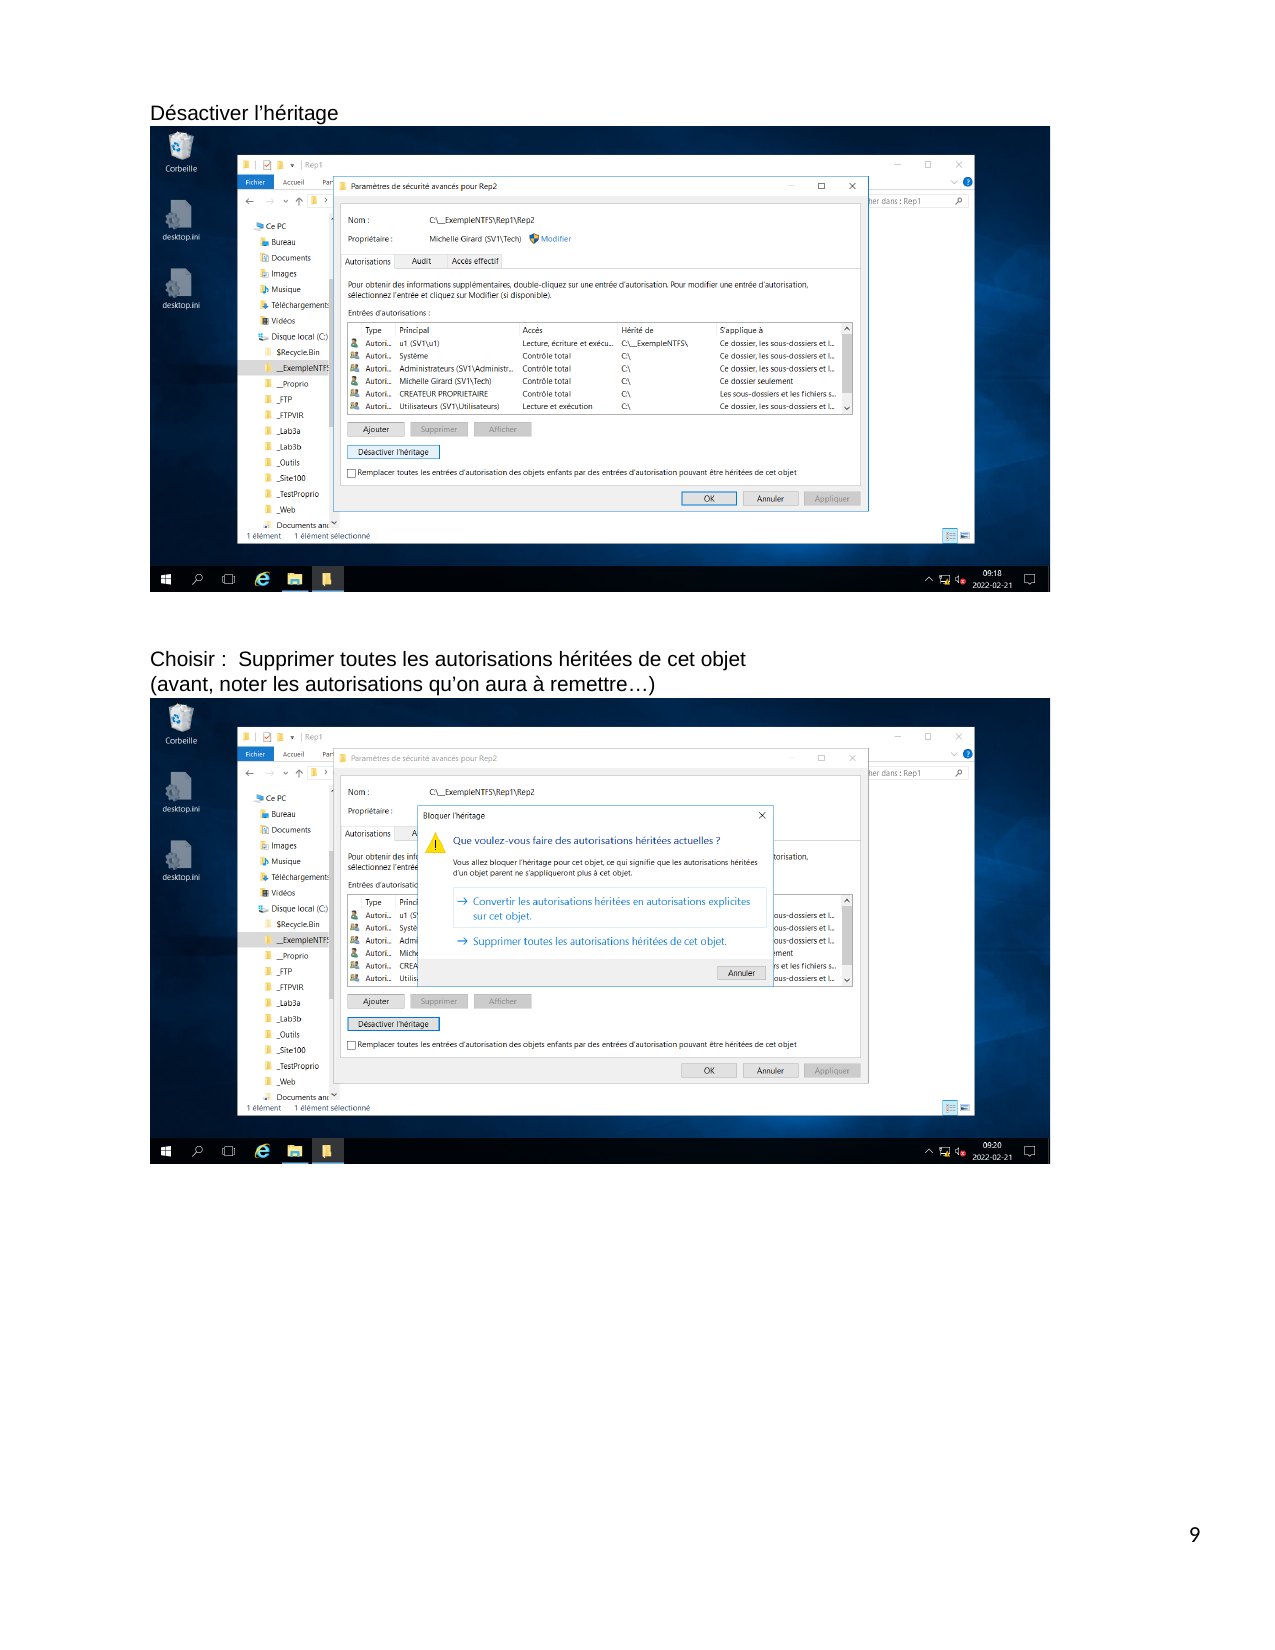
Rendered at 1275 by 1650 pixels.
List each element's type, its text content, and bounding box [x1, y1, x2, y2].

picture [150, 698, 1050, 1164]
list Désactiver l’héritage [150, 101, 1200, 125]
picture [150, 126, 1050, 592]
list Choisir : Supprimer toutes les autorisations héritées de cet objet [150, 646, 1200, 670]
list (avant, noter les autorisations qu’on aura à remettre…) [150, 672, 1200, 696]
